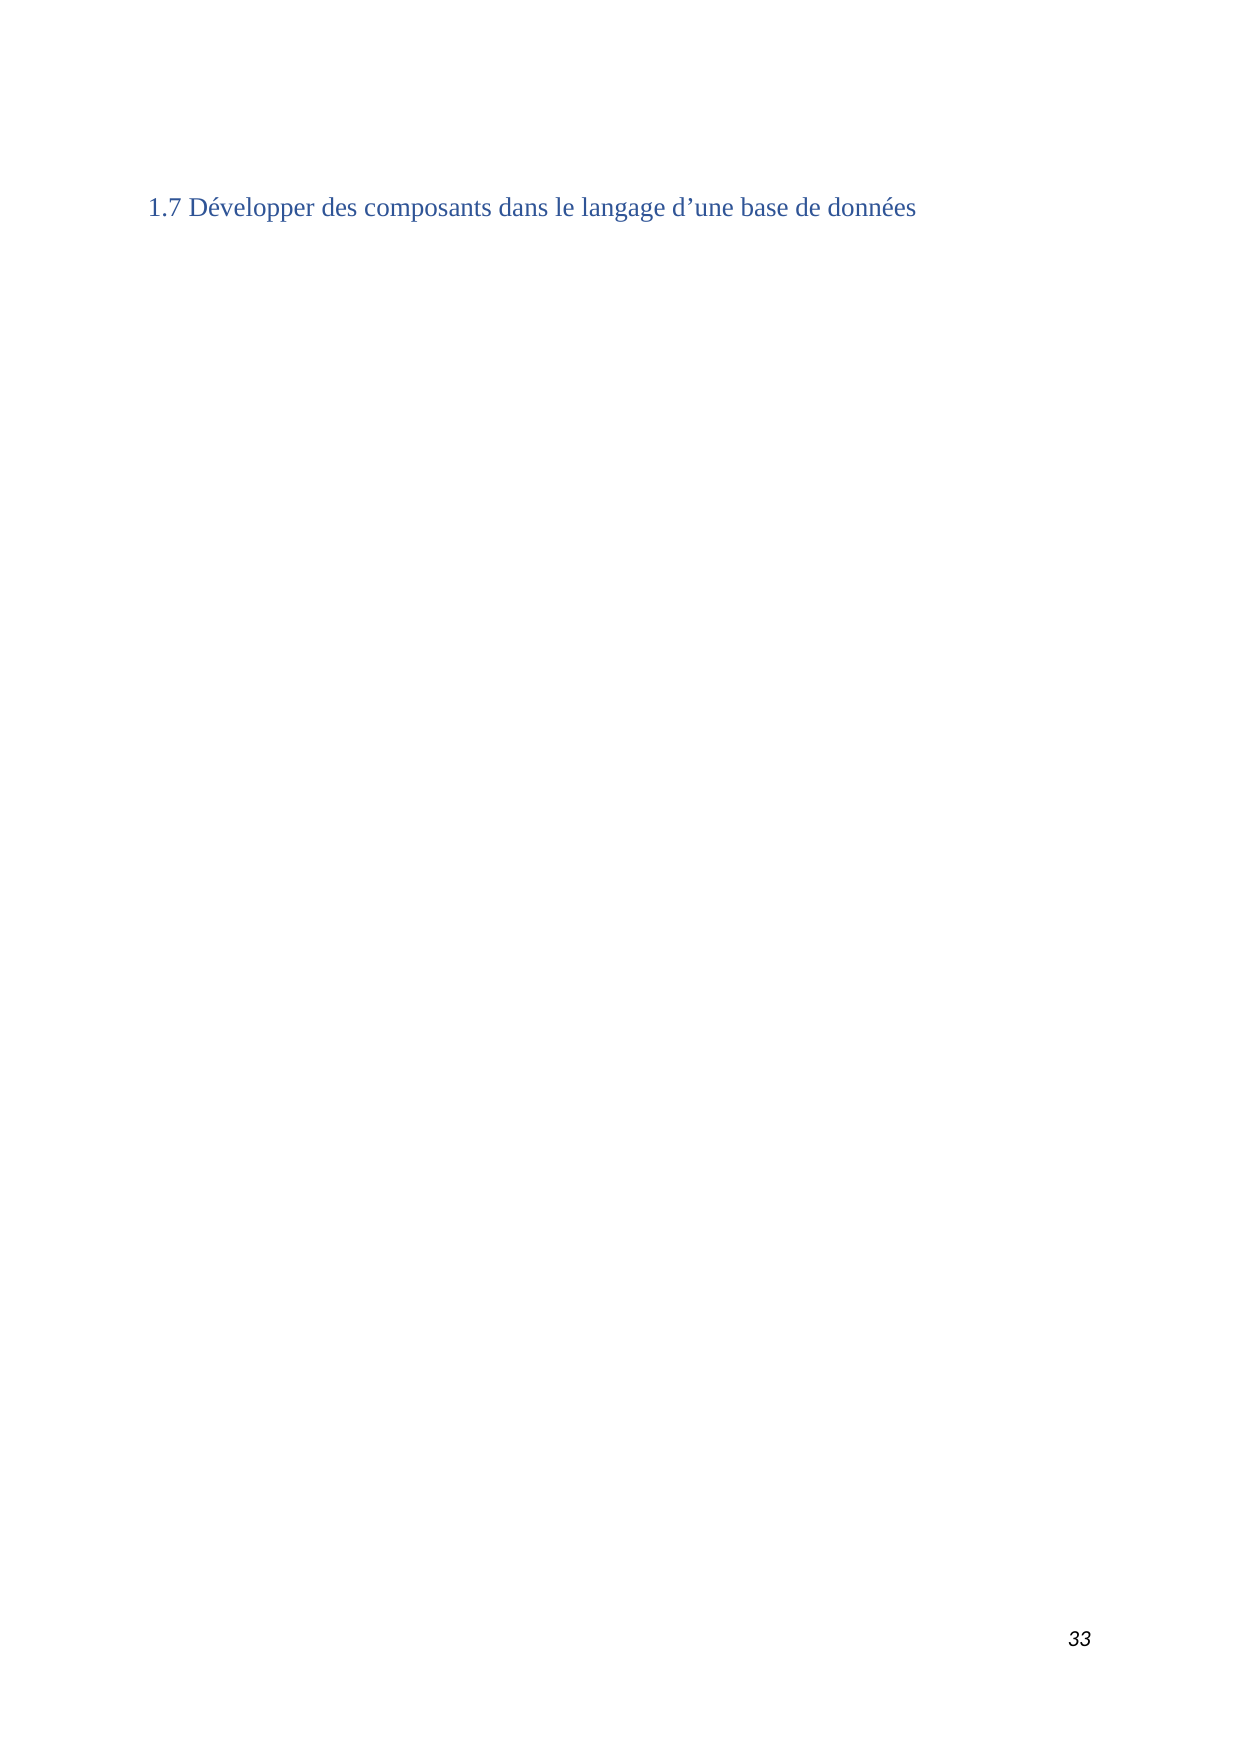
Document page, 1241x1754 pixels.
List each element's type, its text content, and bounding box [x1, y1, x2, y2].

list Développer des composants dans le langage d’une base de données [148, 191, 1093, 222]
